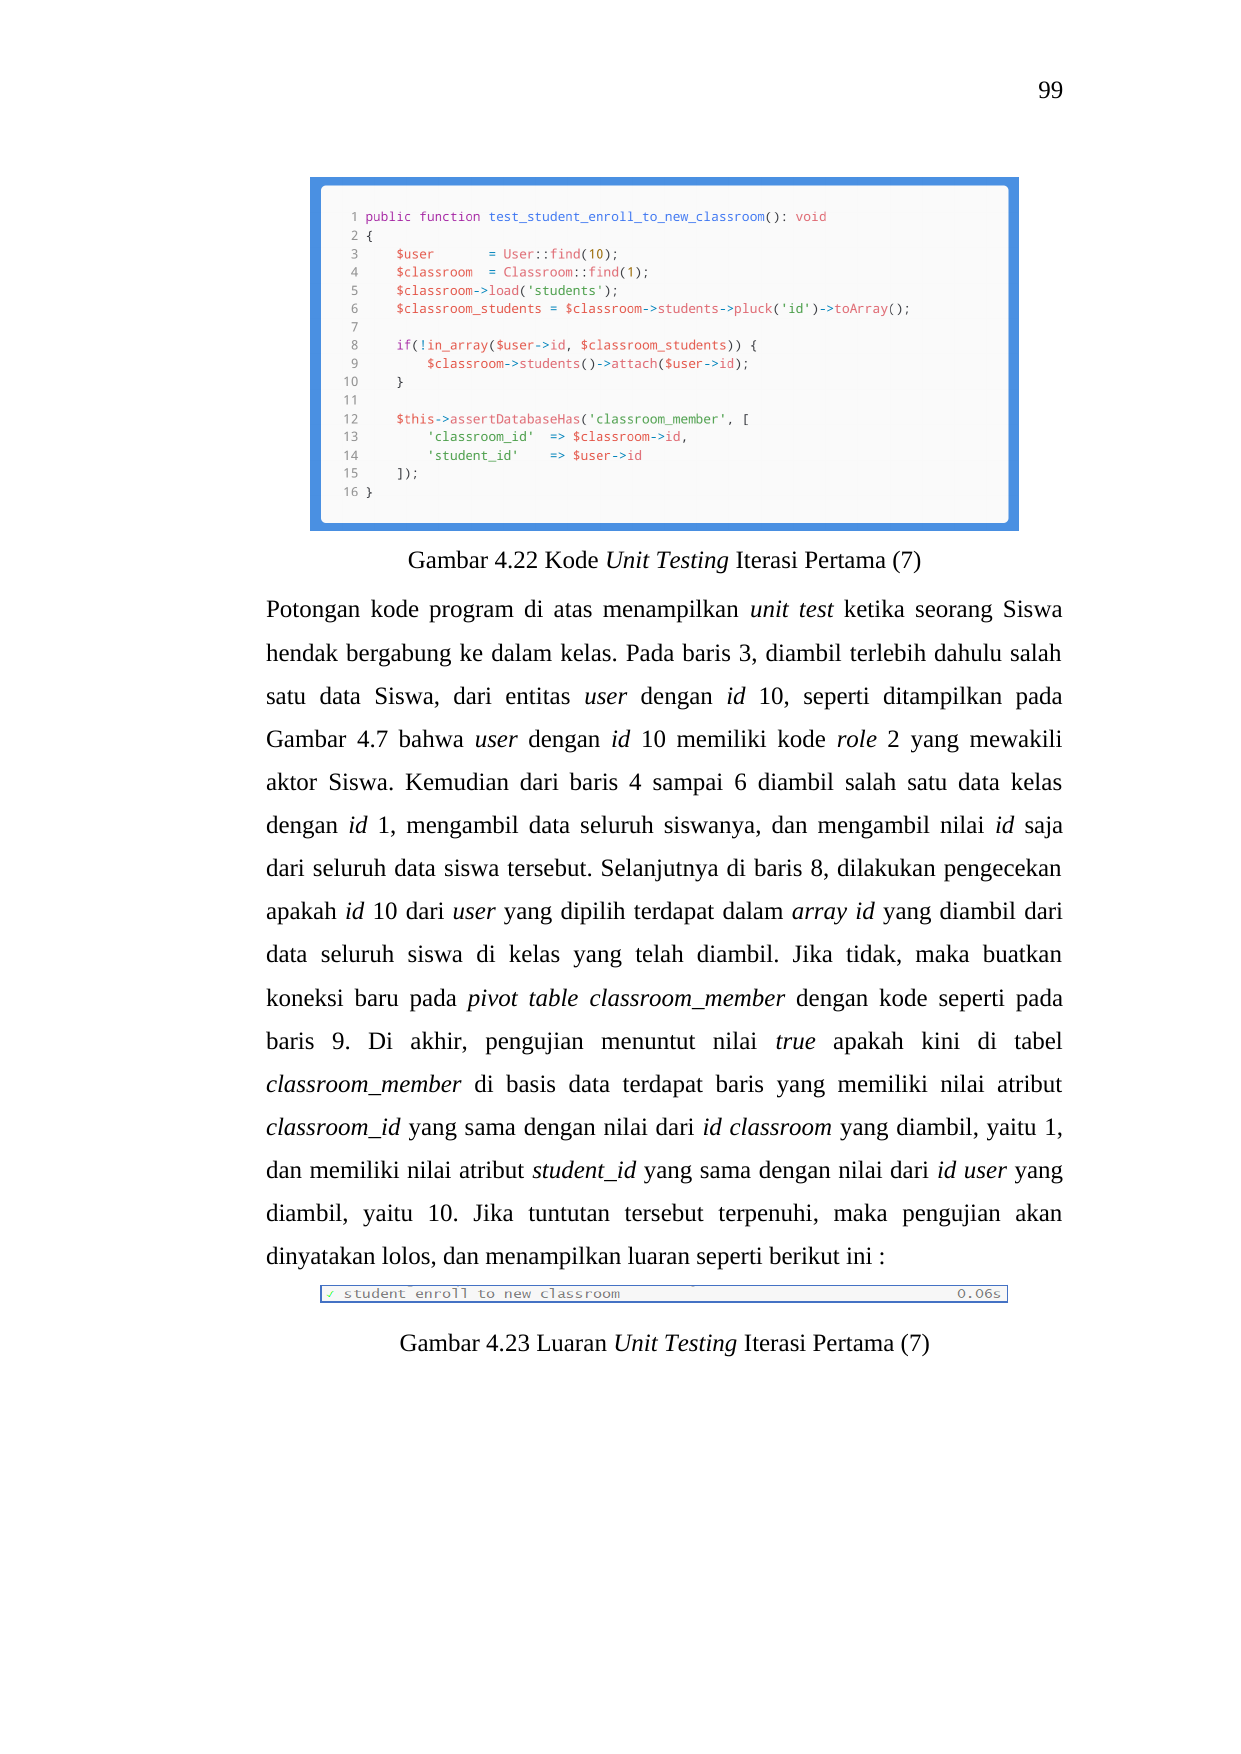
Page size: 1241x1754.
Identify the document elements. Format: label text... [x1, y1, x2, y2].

list Potongan kode program di atas menampilkan unit test ketika seorang Siswa hendak bergabung ke dalam kelas. Pada baris 3, diambil terlebih dahulu salah satu data Siswa, dari entitas user dengan id 10, seperti ditampilkan pada Gambar 4.7 bahwa user dengan id 10 memiliki kode role 2 yang mewakili aktor Siswa. Kemudian dari baris 4 sampai 6 diambil salah satu data kelas dengan id 1, mengambil data seluruh siswanya, dan mengambil nilai id saja dari seluruh data siswa tersebut. Selanjutnya di baris 8, dilakukan pengecekan apakah id 10 dari user yang dipilih terdapat dalam array id yang diambil dari data seluruh siswa di kelas yang telah diambil. Jika tidak, maka buatkan koneksi baru pada pivot table classroom_member dengan kode seperti pada baris 9. Di akhir, pengujian menuntut nilai true apakah kini di tabel classroom_member di basis data terdapat baris yang memiliki nilai atribut classroom_id yang sama dengan nilai dari id classroom yang diambil, yaitu 1, dan memiliki nilai atribut student_id yang sama dengan nilai dari id user yang diambil, yaitu 10. Jika tuntutan tersebut terpenuhi, maka pengujian akan dinyatakan lolos, dan menampilkan luaran seperti berikut ini : [266, 594, 1063, 1270]
picture [322, 1286, 1007, 1301]
picture [310, 177, 1019, 531]
